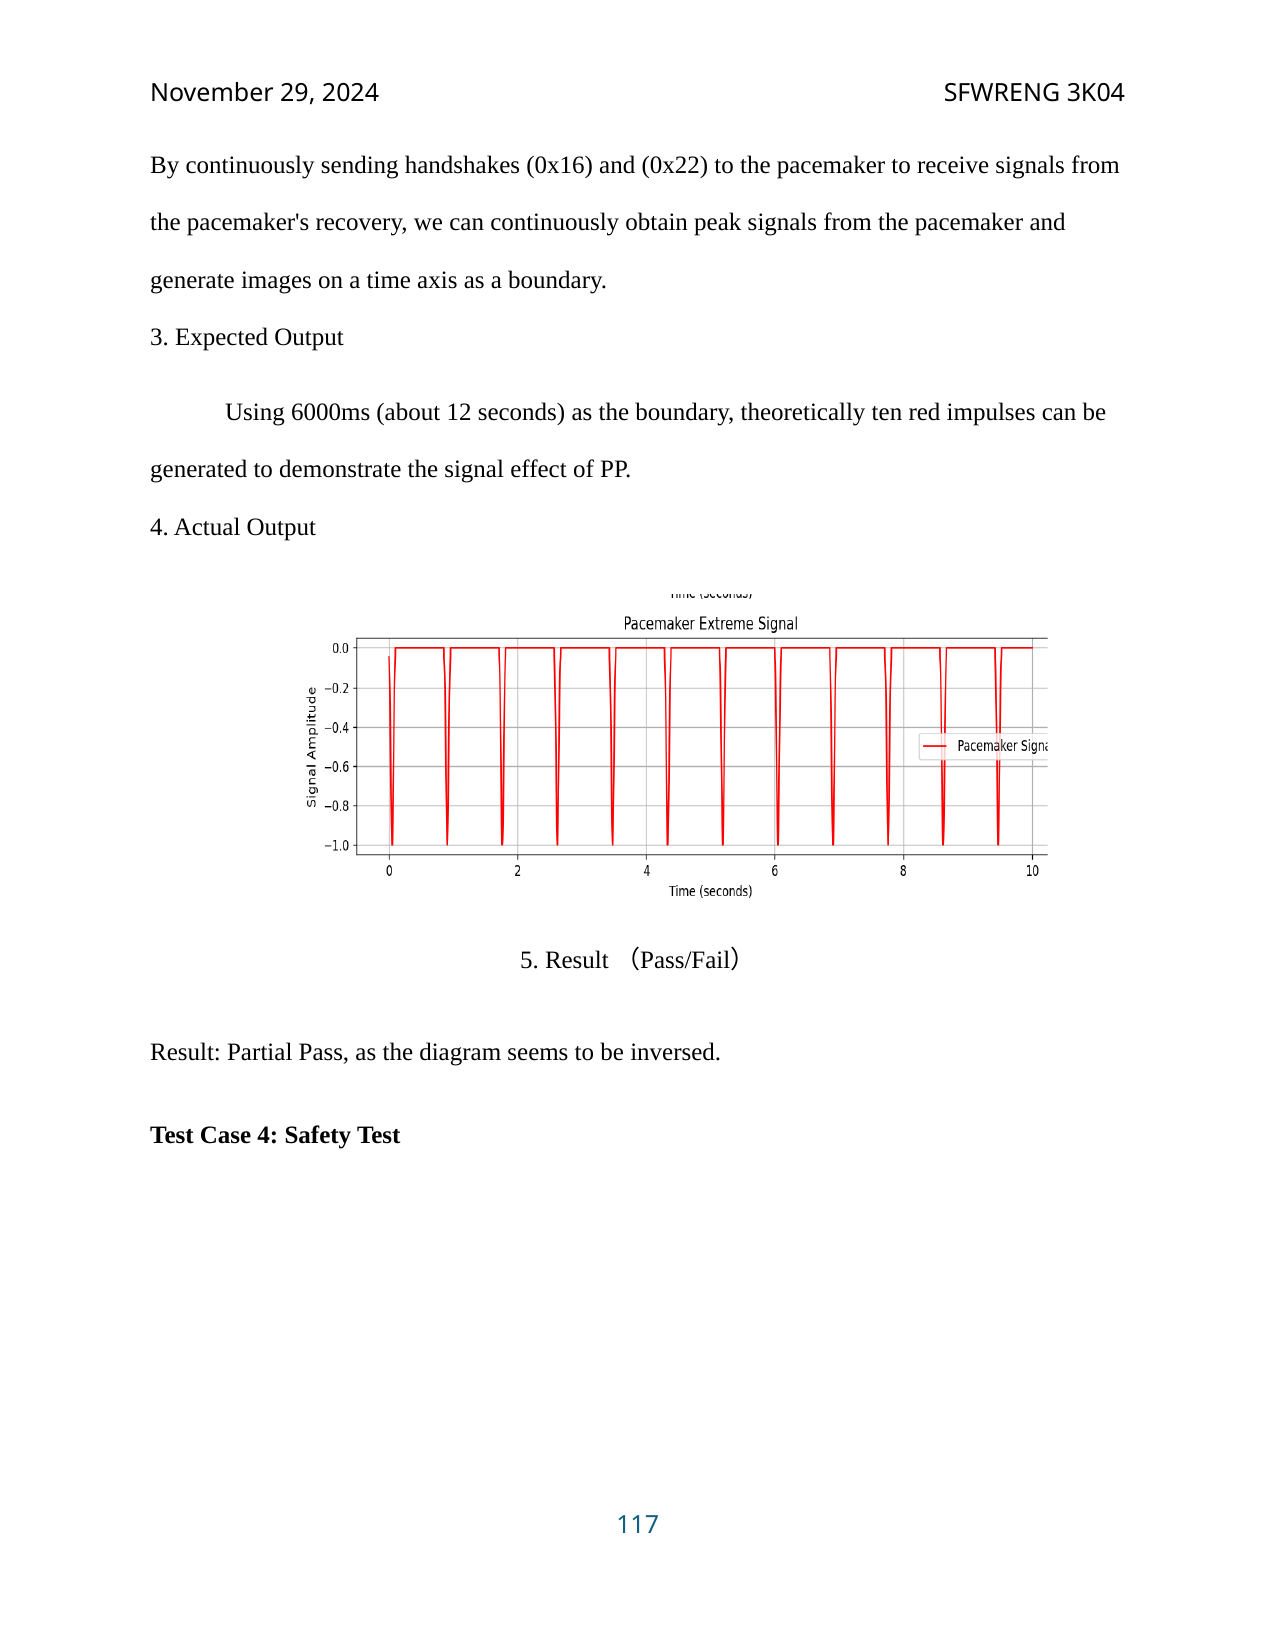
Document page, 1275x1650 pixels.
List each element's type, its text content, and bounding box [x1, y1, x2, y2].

text Result: Partial Pass, as the diagram seems to be inversed. [150, 1037, 1125, 1066]
picture [302, 594, 1048, 904]
text Test Case 4: Safety Test [150, 1120, 1125, 1148]
text By continuously sending handshakes (0x16) and (0x22) to the pacemaker to receive signals from the pacemaker's recovery, we can continuously obtain peak signals from the pacemaker and generate images on a time axis as a boundary. 3. Expected Output [150, 150, 1125, 351]
text Using 6000ms (about 12 seconds) as the boundary, theoretically ten red impulses can be generated to demonstrate the signal effect of PP. 4. Actual Output [150, 397, 1125, 540]
